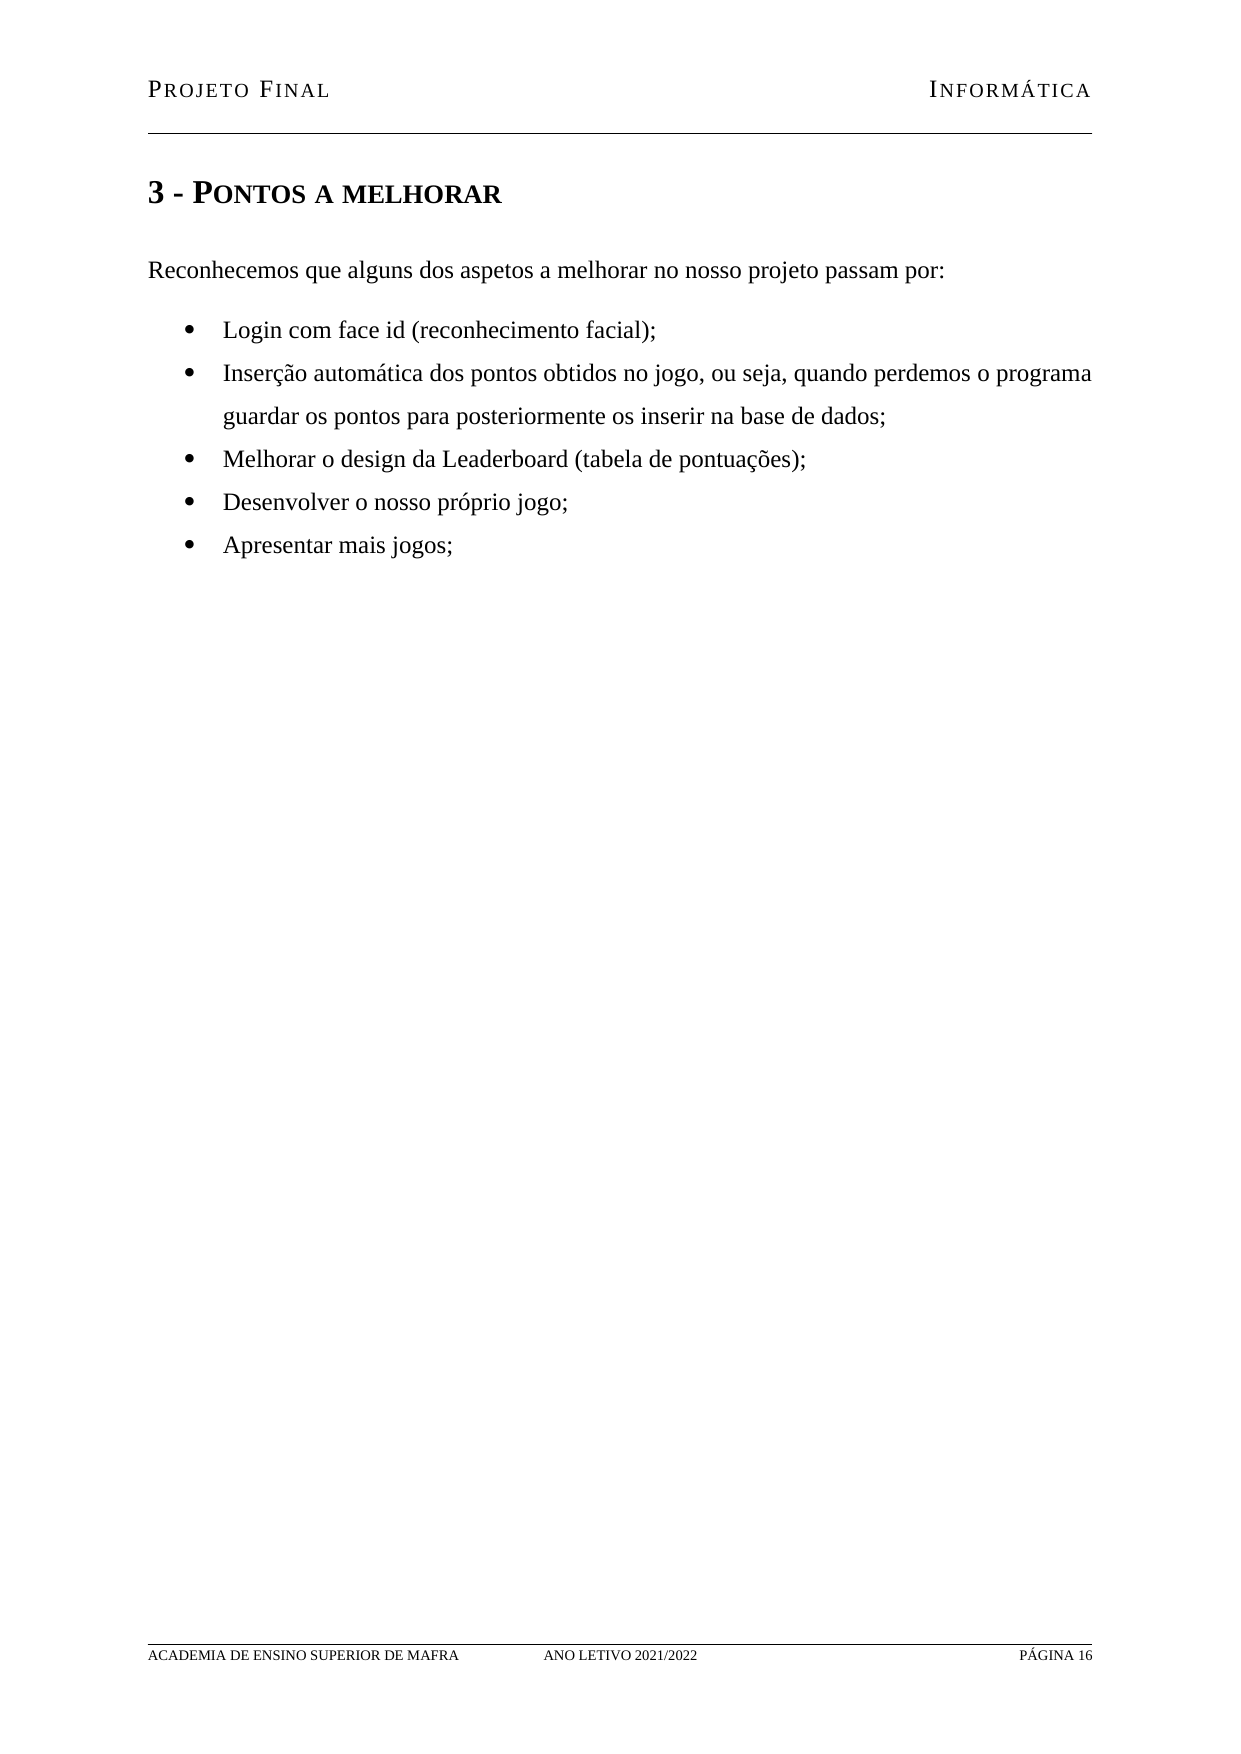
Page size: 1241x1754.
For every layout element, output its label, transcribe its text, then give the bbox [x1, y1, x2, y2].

list Inserção automática dos pontos obtidos no jogo, ou seja, quando perdemos o programa guardar os pontos para posteriormente os inserir na base de dados; [185, 358, 1092, 430]
subtitle Pontos a melhorar [148, 173, 1092, 211]
text Reconhecemos que alguns dos aspetos a melhorar no nosso projeto passam por: [148, 255, 1092, 284]
list Desenvolver o nosso próprio jogo; [185, 487, 1092, 516]
list Melhorar o design da Leaderboard (tabela de pontuações); [185, 444, 1092, 473]
list Apresentar mais jogos; [185, 531, 1092, 559]
list Login com face id (reconhecimento facial); [185, 315, 1092, 344]
